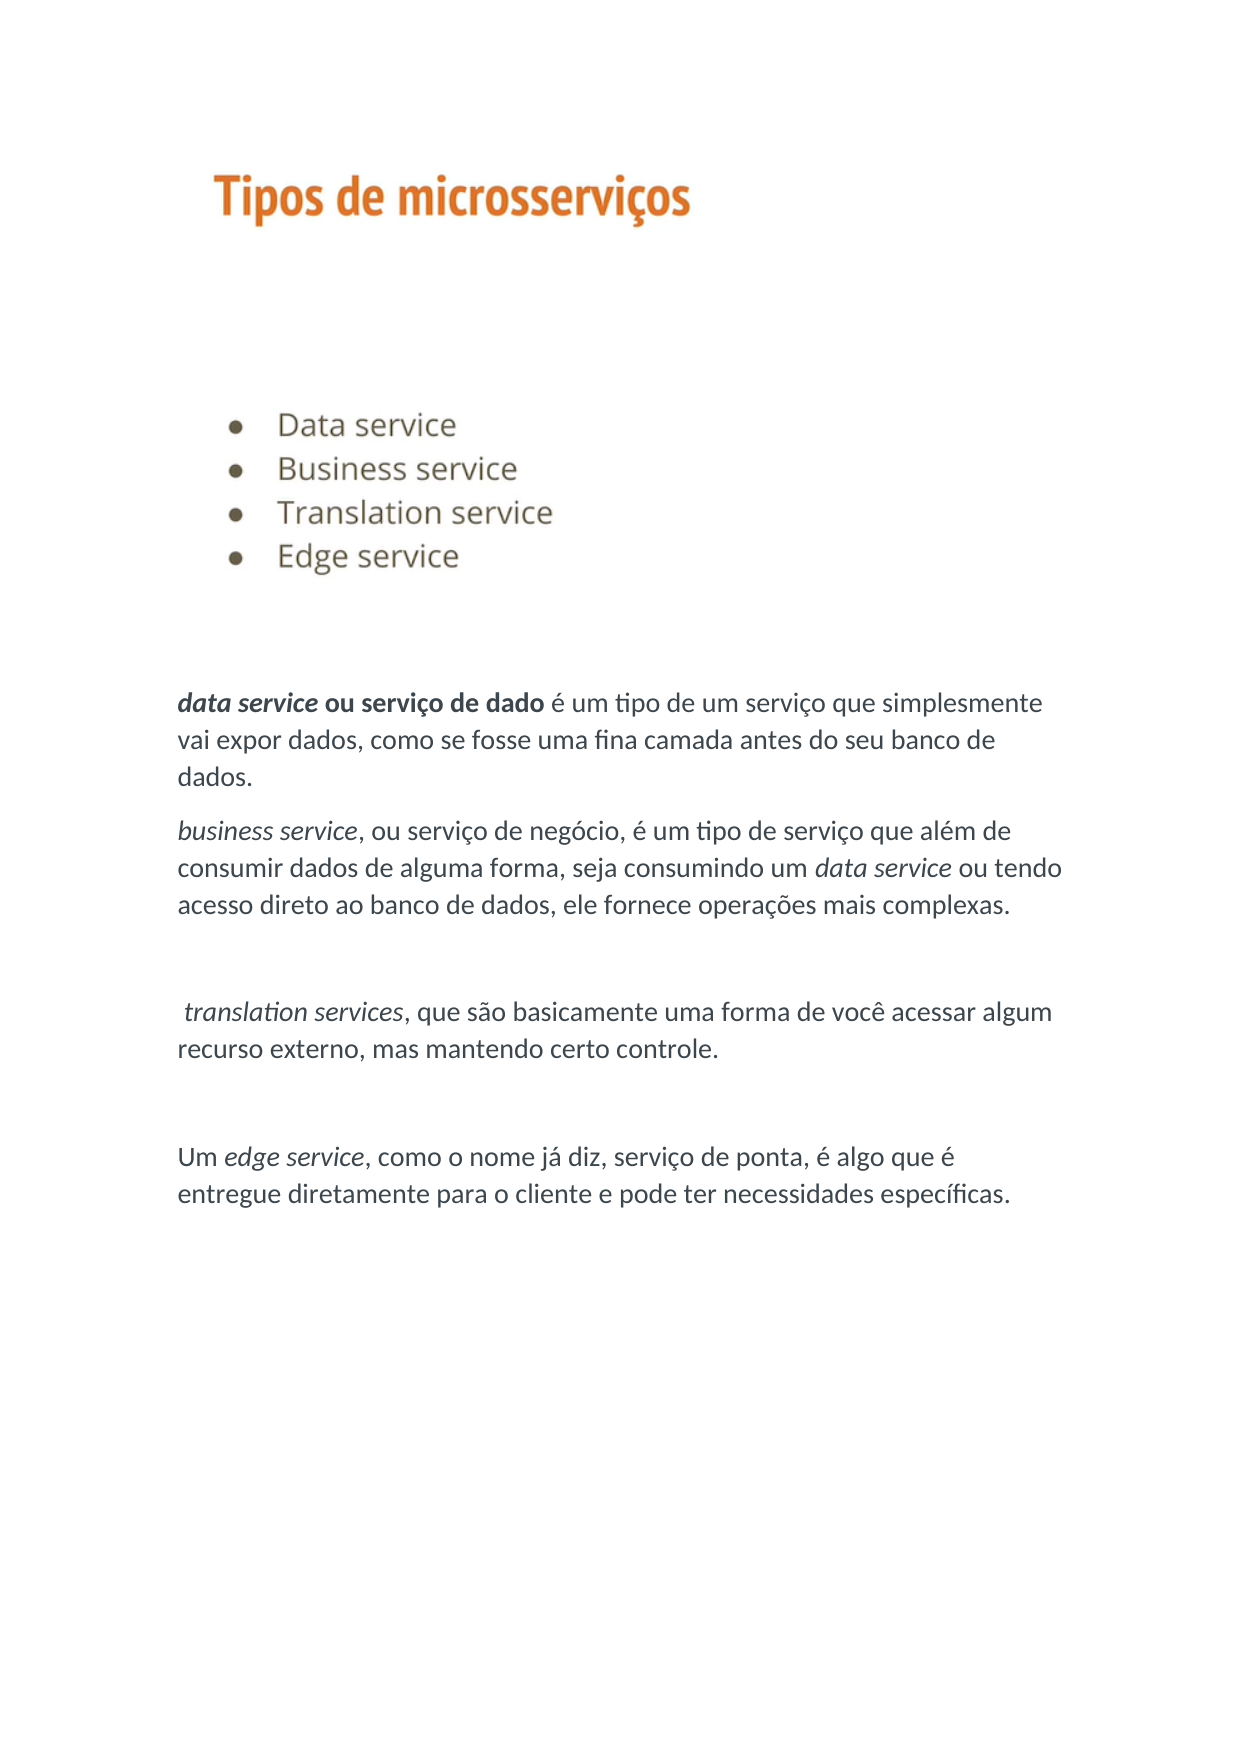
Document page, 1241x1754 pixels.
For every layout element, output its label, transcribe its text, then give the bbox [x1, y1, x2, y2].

text data service ou serviço de dado é um tipo de um serviço que simplesmente vai expor dados, como se fosse uma fina camada antes do seu banco de dados. [177, 685, 1063, 793]
text translation services, que são basicamente uma forma de você acessar algum recurso externo, mas mantendo certo controle. [177, 994, 1063, 1066]
text business service, ou serviço de negócio, é um tipo de serviço que além de consumir dados de alguma forma, seja consumindo um data service ou tendo acesso direto ao banco de dados, ele fornece operações mais complexas. [177, 813, 1063, 921]
text Um edge service, como o nome já diz, serviço de ponta, é algo que é entregue diretamente para o cliente e pode ter necessidades específicas. [177, 1139, 1063, 1210]
picture [177, 147, 759, 619]
